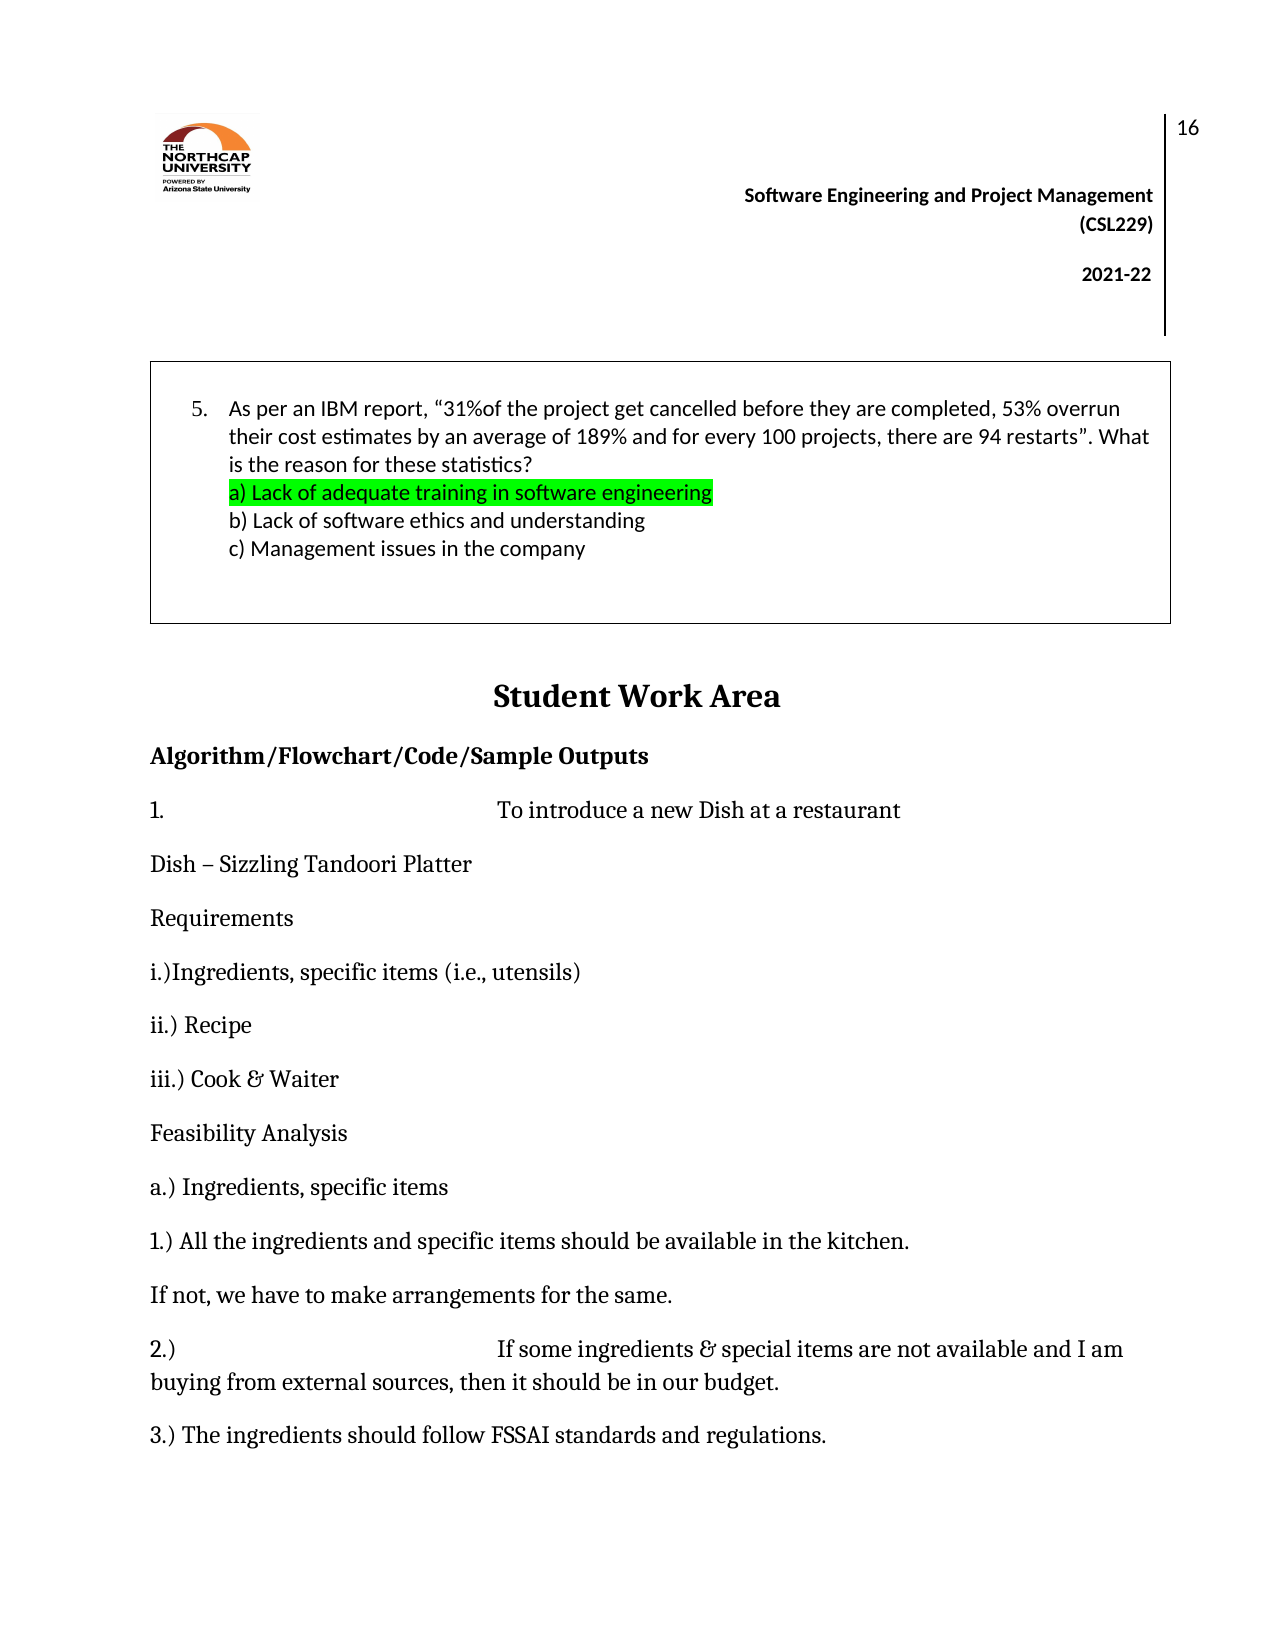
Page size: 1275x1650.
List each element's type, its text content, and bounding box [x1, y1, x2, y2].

picture [155, 113, 260, 202]
text Student Work Area [150, 677, 1125, 716]
text 1.) All the ingredients and specific items should be available in the kitchen. [150, 1227, 1125, 1256]
text Feasibility Analysis [150, 1119, 1125, 1148]
text Requirements [150, 904, 1125, 932]
text ii.) Recipe [150, 1011, 1125, 1040]
text iii.) Cook & Waiter [150, 1065, 1125, 1094]
text 3.) The ingredients should follow FSSAI standards and regulations. [150, 1421, 1125, 1450]
text i.)Ingredients, specific items (i.e., utensils) [150, 958, 1125, 986]
text 1. To introduce a new Dish at a restaurant [150, 796, 1125, 825]
text Dish – Sizzling Tandoori Platter [150, 850, 1125, 879]
text a.) Ingredients, specific items [150, 1173, 1125, 1202]
text Algorithm/Flowchart/Code/Sample Outputs [150, 742, 1125, 771]
text If not, we have to make arrangements for the same. [150, 1281, 1125, 1309]
text 2.) If some ingredients & special items are not available and I am buying from external sources, then it should be in our budget. [150, 1334, 1125, 1396]
